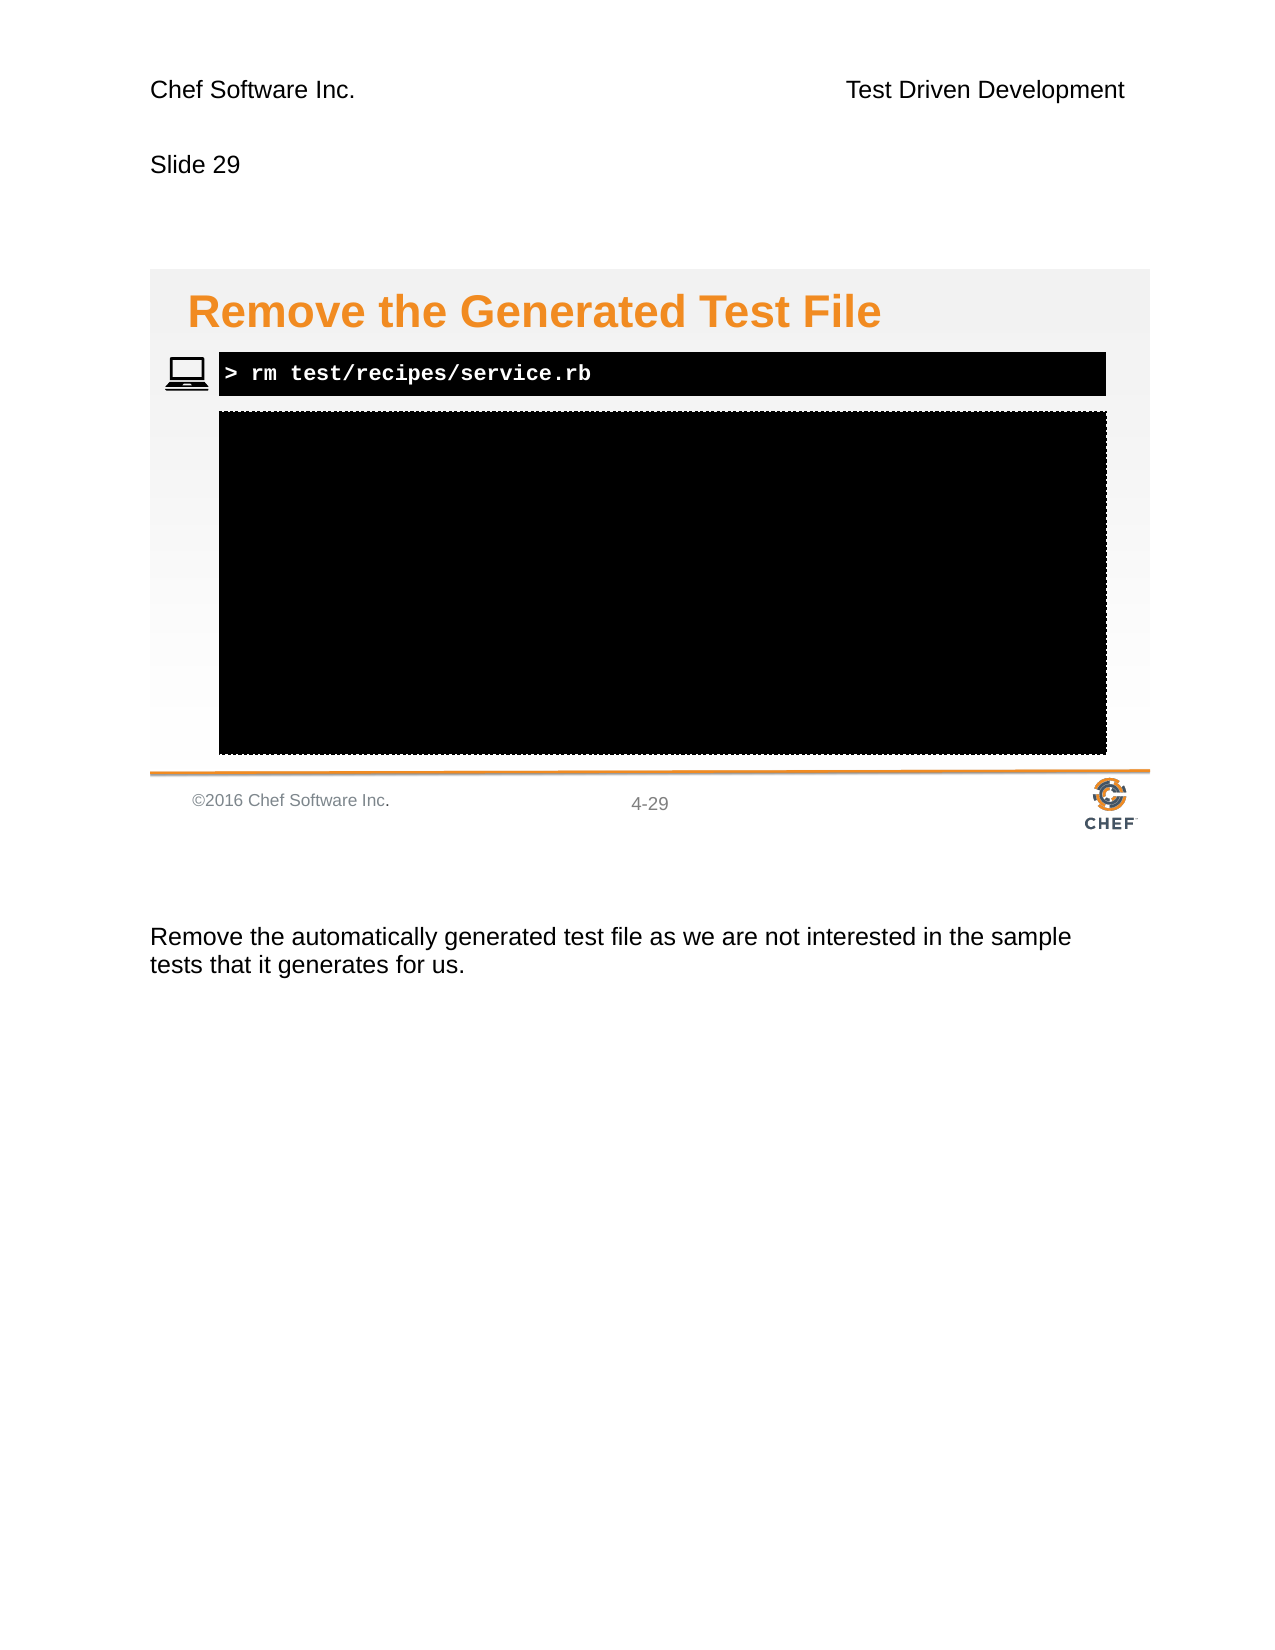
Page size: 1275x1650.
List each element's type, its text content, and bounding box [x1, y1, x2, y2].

text Slide 29 [150, 150, 1125, 179]
text Remove the automatically generated test file as we are not interested in the sample tests that it generates for us. [150, 921, 1125, 979]
